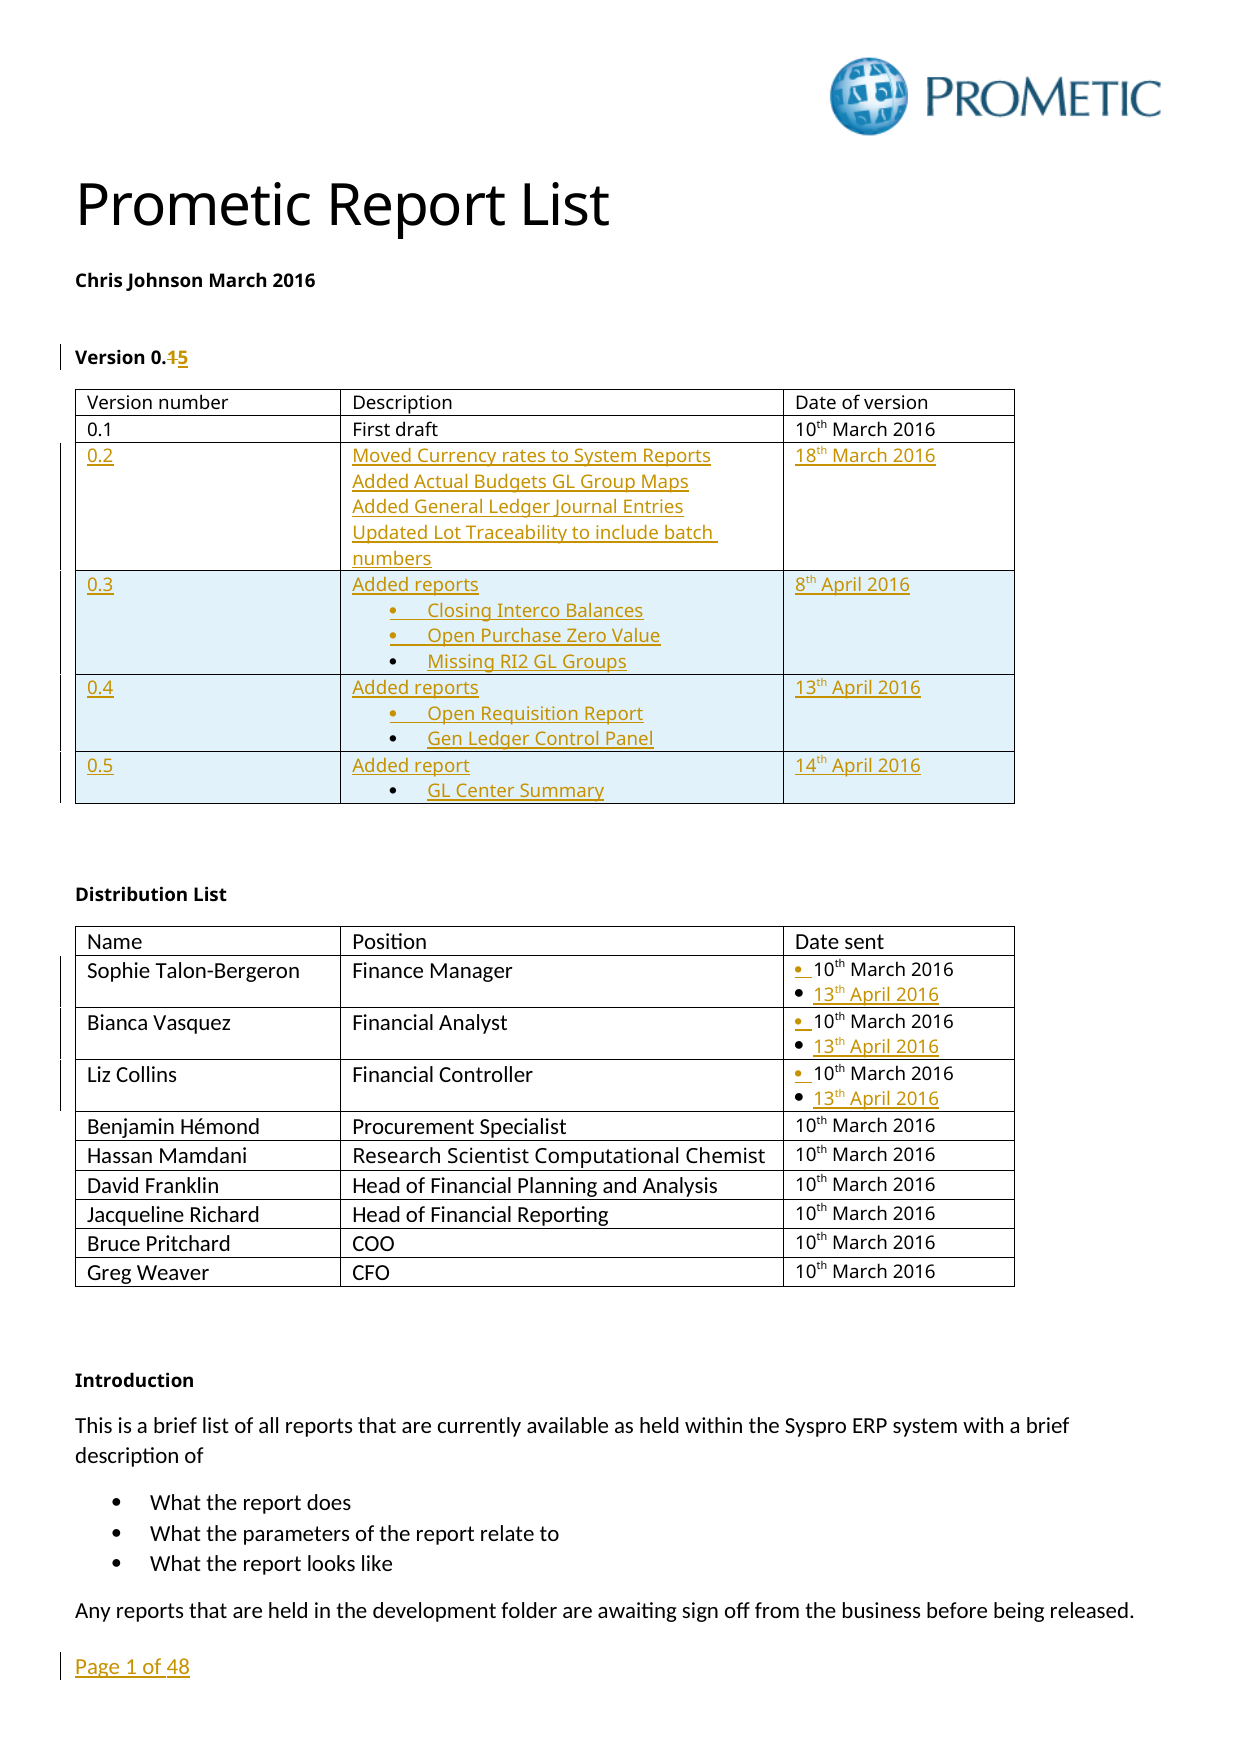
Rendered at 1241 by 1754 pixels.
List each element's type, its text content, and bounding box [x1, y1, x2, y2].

table_header Version number [76, 390, 340, 415]
table_cell 10th March 2016 [784, 1200, 1014, 1228]
table_cell Head of Financial Reporting [341, 1200, 783, 1228]
list What the report does [112, 1488, 1165, 1517]
list What the parameters of the report relate to [112, 1519, 1165, 1547]
table_cell 10th March 2016 [784, 1171, 1014, 1199]
table_cell 10th March 2016 [784, 1258, 1014, 1286]
table_cell 10th March 2016 [784, 1112, 1014, 1140]
text Introduction [75, 1367, 1165, 1393]
table_cell First draft [341, 416, 783, 442]
table_cell 10th March 2016 [784, 1141, 1014, 1170]
picture [826, 32, 1166, 151]
text Distribution List [75, 882, 1165, 907]
text Version 0. [75, 344, 1165, 370]
table_cell [76, 443, 340, 570]
title Prometic Report List [75, 162, 1165, 242]
list What the report looks like [112, 1549, 1165, 1577]
table_cell COO [341, 1229, 783, 1257]
table_cell CFO [341, 1258, 783, 1286]
table_cell Sophie Talon-Bergeron [76, 956, 340, 1007]
table_cell Financial Controller [341, 1060, 783, 1111]
table_cell Hassan Mamdani [76, 1141, 340, 1170]
table_cell Financial Analyst [341, 1008, 783, 1059]
table_header Date sent [784, 927, 1014, 955]
table_cell Greg Weaver [76, 1258, 340, 1286]
table_cell 10th March 2016 [784, 416, 1014, 442]
table_cell David Franklin [76, 1171, 340, 1199]
table_cell 10th March 2016 [784, 1008, 1014, 1059]
table_cell Benjamin Hémond [76, 1112, 340, 1140]
table_cell Bruce Pritchard [76, 1229, 340, 1257]
table_header Date of version [784, 390, 1014, 415]
table_cell Liz Collins [76, 1060, 340, 1111]
table_cell Bianca Vasquez [76, 1008, 340, 1059]
table_cell [784, 443, 1014, 570]
table_header Name [76, 927, 340, 955]
table_cell 10th March 2016 [784, 956, 1014, 1007]
table_cell Research Scientist Computational Chemist [341, 1141, 783, 1170]
table_cell 10th March 2016 [784, 1060, 1014, 1111]
table_header Position [341, 927, 783, 955]
table_cell 0.1 [76, 416, 340, 442]
table_cell 10th March 2016 [784, 1229, 1014, 1257]
table_header Description [341, 390, 783, 415]
text Chris Johnson March 2016 [75, 267, 1165, 292]
table_cell Procurement Specialist [341, 1112, 783, 1140]
text Any reports that are held in the development folder are awaiting sign off from the business before being released. [75, 1596, 1165, 1624]
text This is a brief list of all reports that are currently available as held within the Syspro ERP system with a brief description of [75, 1411, 1165, 1470]
table_cell Finance Manager [341, 956, 783, 1007]
table_cell Head of Financial Planning and Analysis [341, 1171, 783, 1199]
table_cell Jacqueline Richard [76, 1200, 340, 1228]
table_cell [341, 443, 783, 570]
